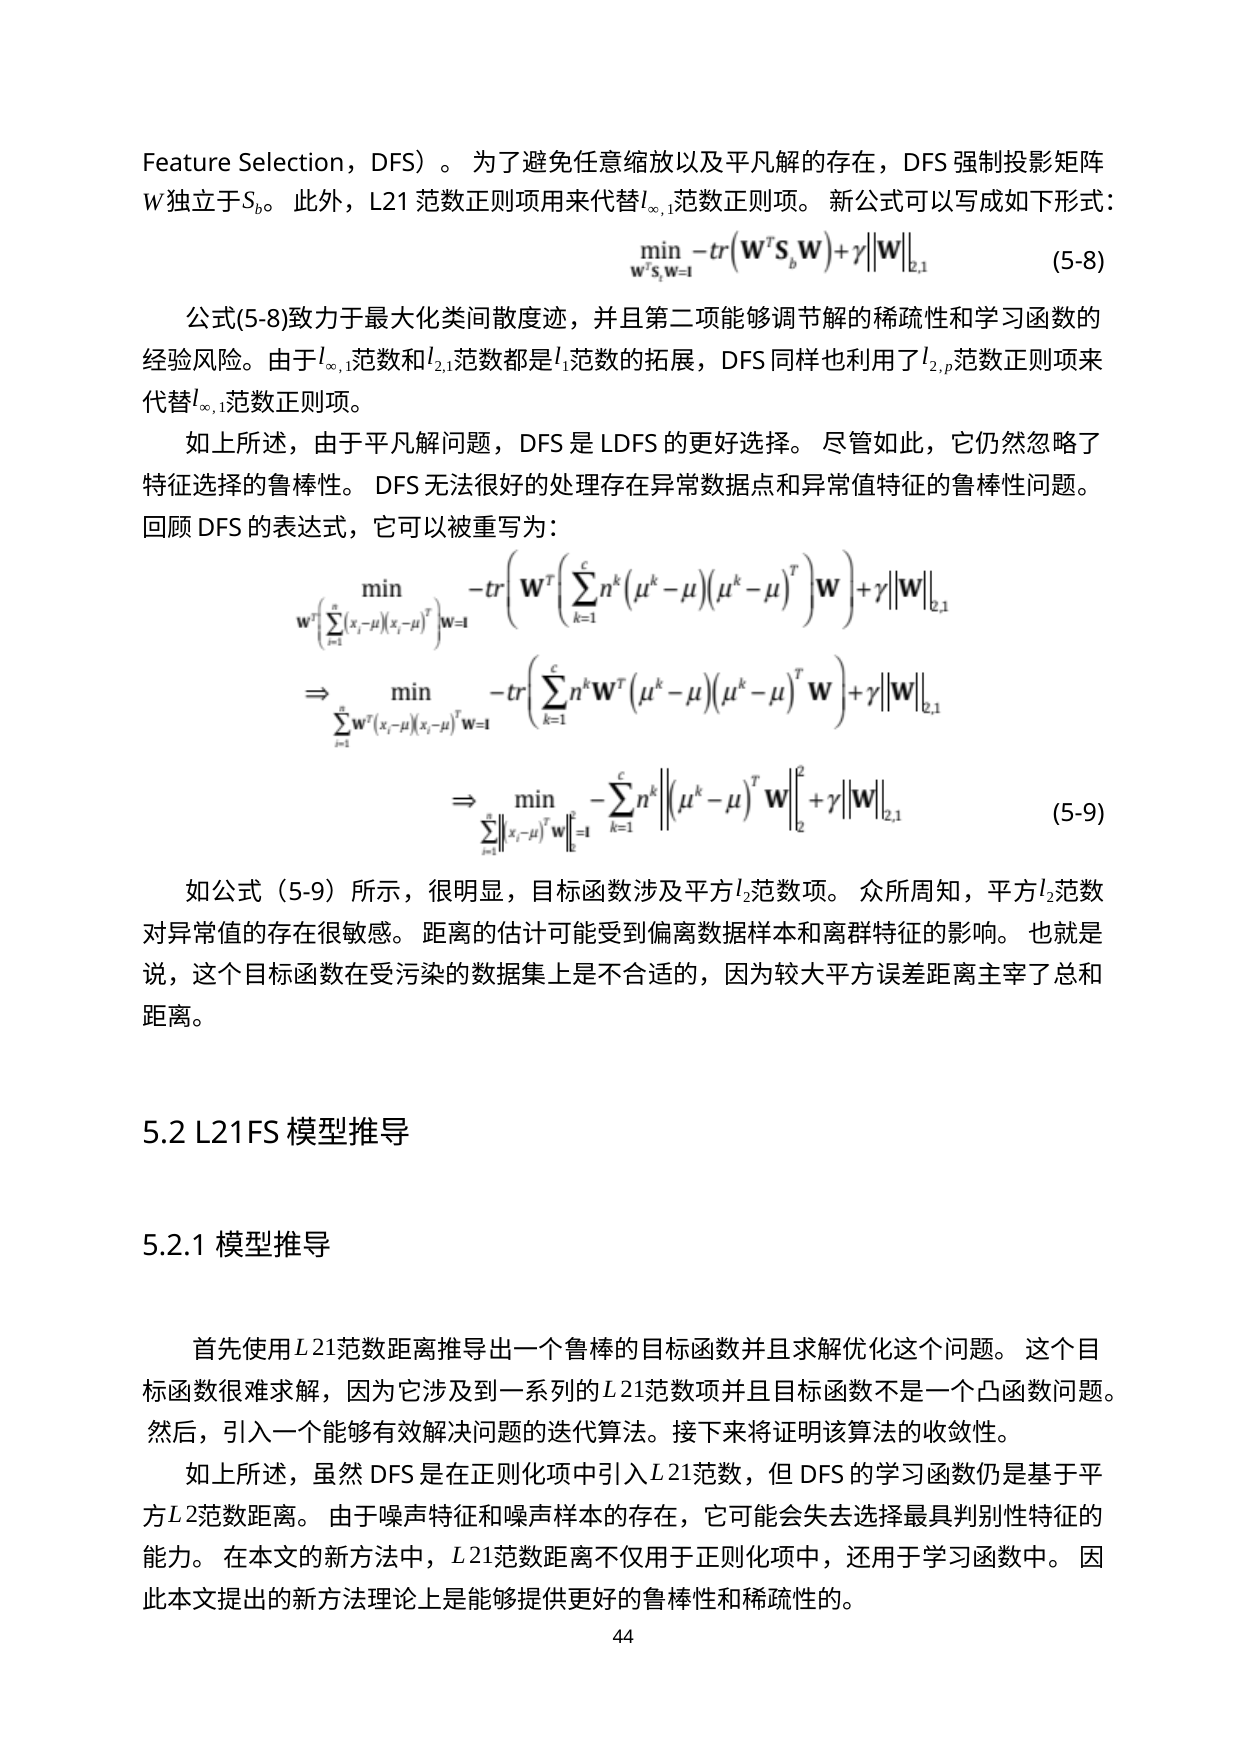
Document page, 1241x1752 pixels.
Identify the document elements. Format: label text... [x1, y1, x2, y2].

text (5-8) [142, 223, 1104, 296]
text 如公式（5-9）所示，很明显，目标函数涉及平方范数项。 众所周知，平方范数对异常值的存在很敏感。 距离的估计可能受到偏离数据样本和离群特征的影响。 也就是说，这个目标函数在受污染的数据集上是不合适的，因为较大平方误差距离主宰了总和距离。 [142, 869, 1104, 1036]
text 公式(5-8)致力于最大化类间散度迹，并且第二项能够调节解的稀疏性和学习函数的经验风险。由于范数和范数都是范数的拓展，DFS同样也利用了范数正则项来代替范数正则项。 [142, 296, 1104, 421]
text 如上所述，虽然DFS是在正则化项中引入范数，但DFS的学习函数仍是基于平方范数距离。 由于噪声特征和噪声样本的存在，它可能会失去选择最具判别性特征的能力。 在本文的新方法中，范数距离不仅用于正则化项中，还用于学习函数中。 因此本文提出的新方法理论上是能够提供更好的鲁棒性和稀疏性的。 [142, 1452, 1104, 1618]
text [142, 140, 1104, 223]
subtitle 5.2.1 模型推导 [142, 1217, 1104, 1269]
subtitle 5.2 L21FS模型推导 [142, 1104, 1104, 1156]
text (5-9) [142, 754, 1104, 869]
text 如上所述，由于平凡解问题，DFS是LDFS的更好选择。 尽管如此，它仍然忽略了特征选择的鲁棒性。 DFS无法很好的处理存在异常数据点和异常值特征的鲁棒性问题。 回顾DFS的表达式，它可以被重写为： [142, 421, 1104, 546]
text 首先使用范数距离推导出一个鲁棒的目标函数并且求解优化这个问题。 这个目标函数很难求解，因为它涉及到一系列的范数项并且目标函数不是一个凸函数问题。 然后，引入一个能够有效解决问题的迭代算法。接下来将证明该算法的收敛性。 [142, 1327, 1104, 1452]
